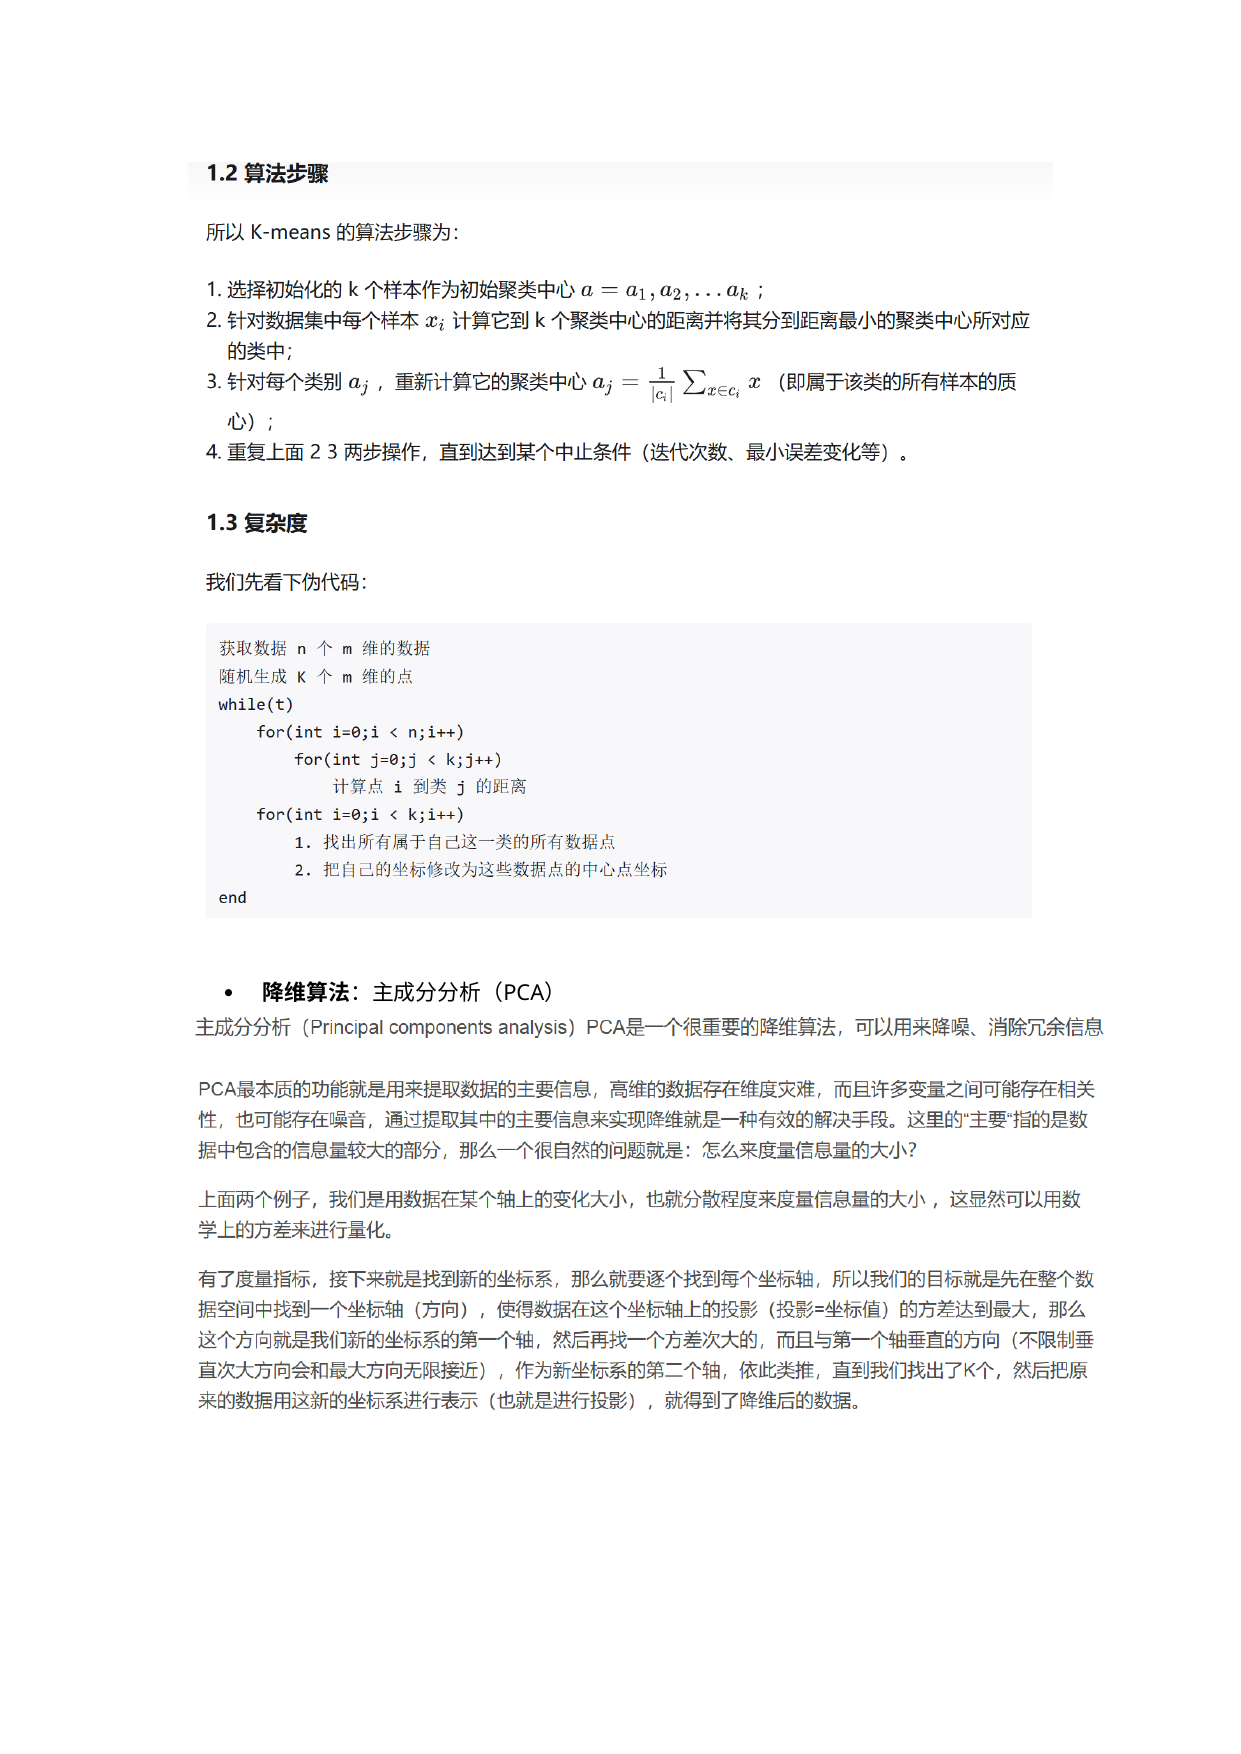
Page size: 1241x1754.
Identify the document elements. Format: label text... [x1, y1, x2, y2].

list 降维算法：主成分分析（PCA） [225, 974, 1053, 1007]
picture [187, 1007, 1117, 1046]
picture [187, 162, 1053, 918]
picture [187, 1072, 1105, 1423]
